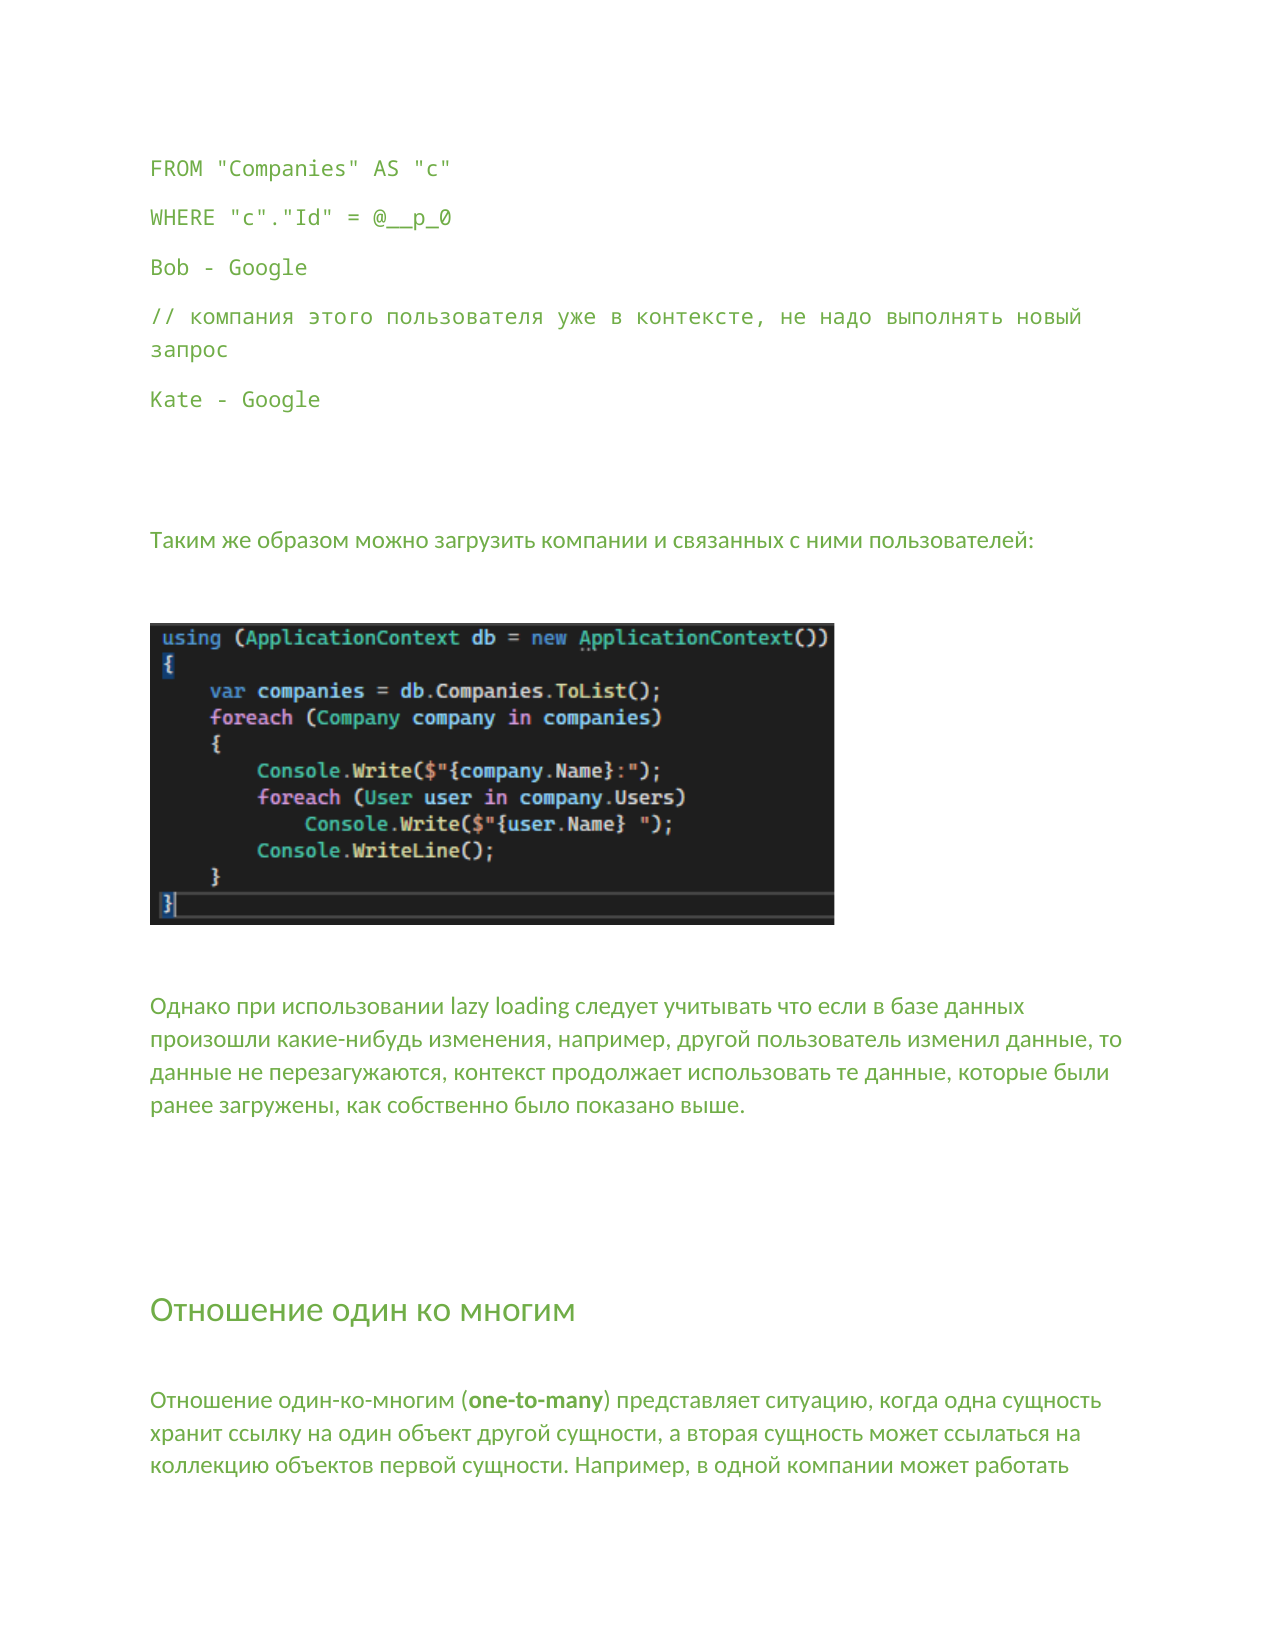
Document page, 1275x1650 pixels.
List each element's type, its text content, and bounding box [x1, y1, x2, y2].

text Таким же образом можно загрузить компании и связанных с ними пользователей: [150, 524, 1125, 554]
text WHERE "c"."Id" = @__p_0 [150, 199, 1125, 232]
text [150, 298, 1125, 364]
text Однако при использовании lazy loading следует учитывать что если в базе данных произошли какие-нибудь изменения, например, другой пользователь изменил данные, то данные не перезагужаются, контекст продолжает использовать те данные, которые были ранее загружены, как собственно было показано выше. [150, 990, 1125, 1120]
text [150, 1384, 1125, 1480]
text FROM "Companies" AS "c" [150, 150, 1125, 183]
picture [150, 623, 835, 925]
text Bob - Google [150, 249, 1125, 282]
subtitle Отношение один ко многим [150, 1287, 1125, 1331]
text Kate - Google [150, 381, 1125, 413]
